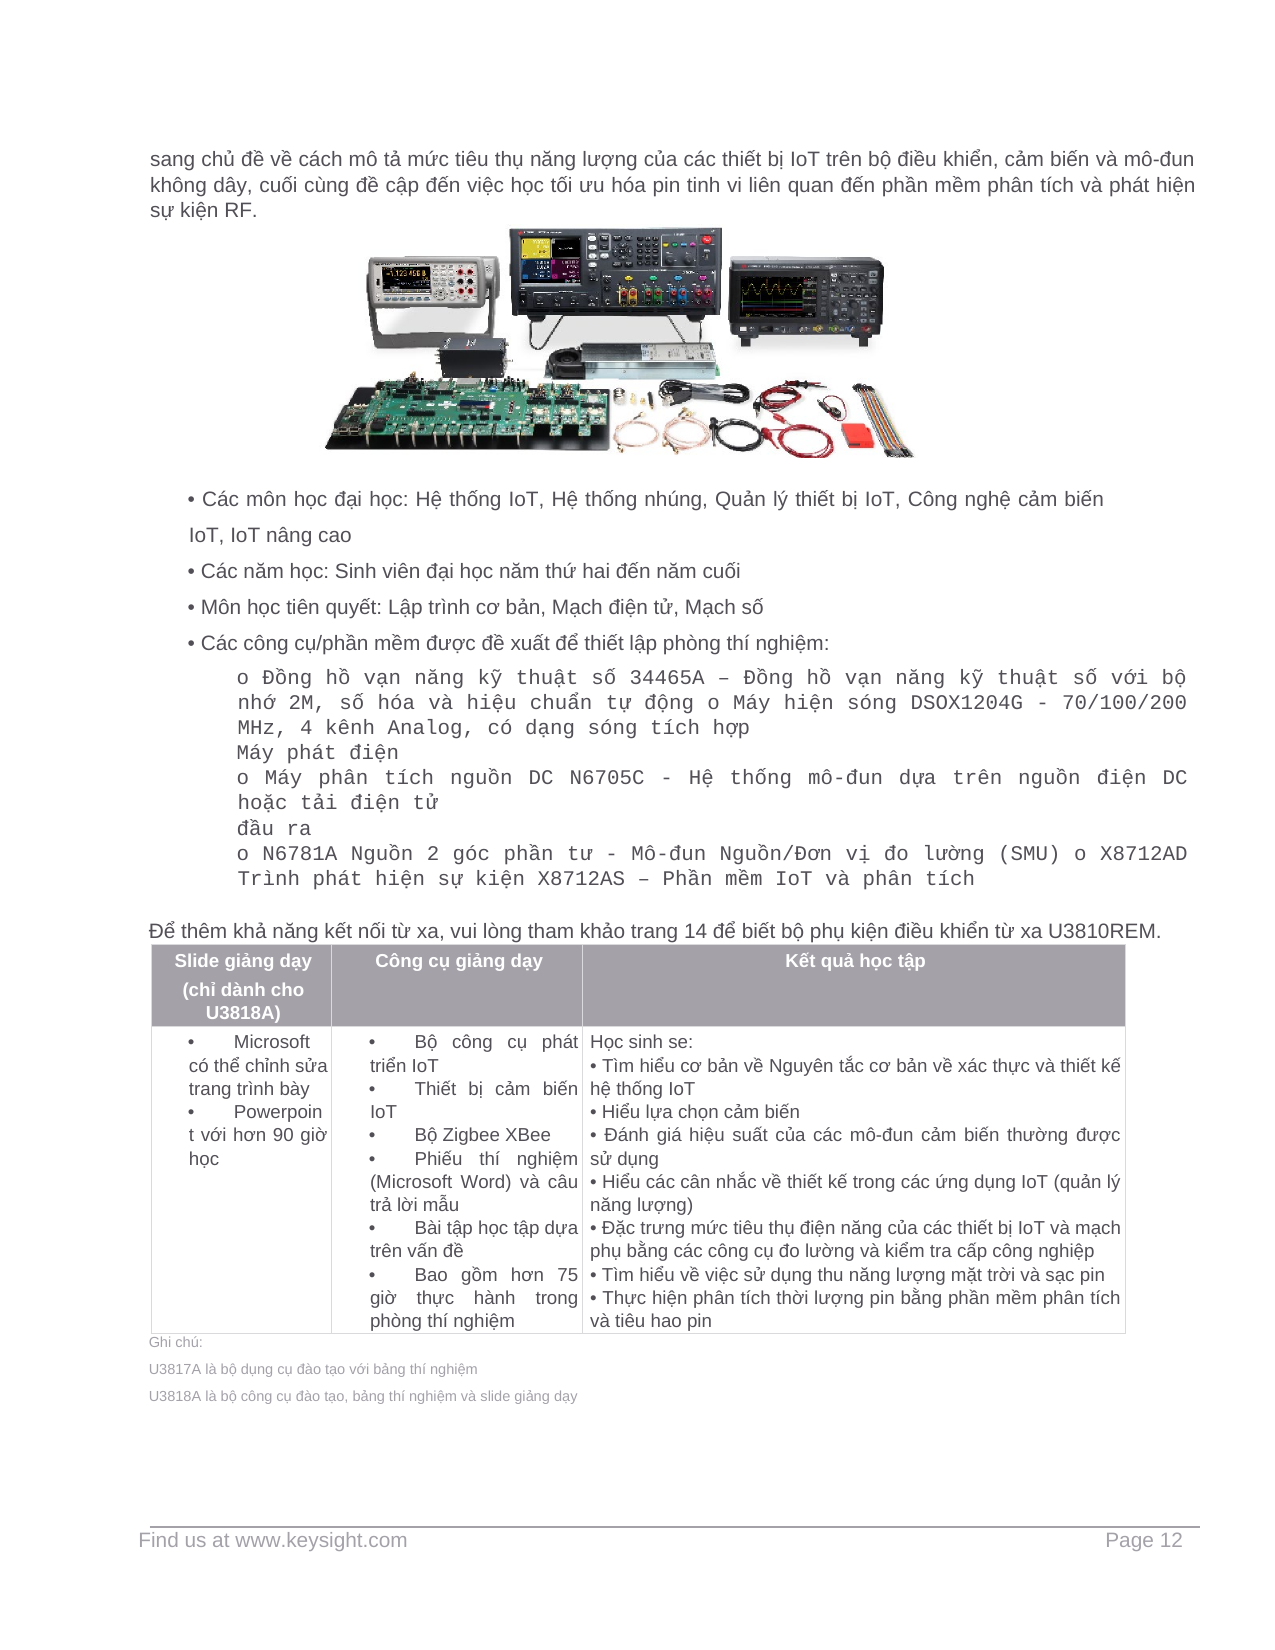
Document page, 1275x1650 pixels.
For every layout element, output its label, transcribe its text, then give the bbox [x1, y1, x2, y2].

table_cell Học sinh se: • Tìm hiểu cơ bản về Nguyên tắc cơ bản về xác thực và thiết kế hệ thống IoT • Hiểu lựa chọn cảm biến • Đánh giá hiệu suất của các mô-đun cảm biến thường được sử dụng • Hiểu các cân nhắc về thiết kế trong các ứng dụng IoT (quản lý năng lượng) • Đặc trưng mức tiêu thụ điện năng của các thiết bị IoT và mạch phụ bằng các công cụ đo lường và kiểm tra cấp công nghiệp • Tìm hiểu về việc sử dụng thu năng lượng mặt trời và sạc pin • Thực hiện phân tích thời lượng pin bằng phần mềm phân tích và tiêu hao pin [583, 1027, 1125, 1333]
table_header Công cụ giảng dạy [332, 945, 582, 1026]
text Để thêm khả năng kết nối từ xa, vui lòng tham khảo trang 14 để biết bộ phụ kiện điều khiển từ xa U3810REM. [148, 919, 1188, 943]
subtitle U3817A là bộ dụng cụ đào tạo với bảng thí nghiệm [148, 1361, 1105, 1378]
text • Môn học tiên quyết: Lập trình cơ bản, Mạch điện tử, Mạch số [187, 595, 1105, 619]
table_cell Bộ công cụ phát triển IoT Thiết bị cảm biến IoT Bộ Zigbee XBee Phiếu thí nghiệm (Microsoft Word) và câu trả lời mẫu Bài tập học tập dựa trên vấn đề Bao gồm hơn 75 giờ thực hành trong phòng thí nghiệm [332, 1027, 582, 1333]
table_header Slide giảng dạy (chỉ dành cho U3818A) [152, 945, 331, 1026]
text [150, 147, 1197, 222]
text đầu ra [236, 818, 1188, 841]
picture [306, 224, 932, 458]
text o Máy phân tích nguồn DC N6705C - Hệ thống mô-đun dựa trên nguồn điện DC hoặc tải điện tử [236, 767, 1188, 816]
text • Các môn học đại học: Hệ thống IoT, Hệ thống nhúng, Quản lý thiết bị IoT, Công nghệ cảm biến IoT, IoT nâng cao [187, 487, 1105, 547]
text o Đồng hồ vạn năng kỹ thuật số 34465A – Đồng hồ vạn năng kỹ thuật số với bộ nhớ 2M, số hóa và hiệu chuẩn tự động o Máy hiện sóng DSOX1204G - 70/100/200 MHz, 4 kênh Analog, có dạng sóng tích hợp [236, 667, 1188, 740]
text o N6781A Nguồn 2 góc phần tư - Mô-đun Nguồn/Đơn vị đo lường (SMU) o X8712AD Trình phát hiện sự kiện X8712AS – Phần mềm IoT và phân tích [236, 843, 1188, 892]
subtitle U3818A là bộ công cụ đào tạo, bảng thí nghiệm và slide giảng dạy [148, 1388, 1105, 1404]
text Máy phát điện [236, 742, 1188, 766]
text • Các công cụ/phần mềm được đề xuất để thiết lập phòng thí nghiệm: [187, 631, 1105, 655]
subtitle Ghi chú: [148, 1334, 1105, 1351]
text • Các năm học: Sinh viên đại học năm thứ hai đến năm cuối [187, 559, 1105, 583]
table_header Kết quả học tập [583, 945, 1125, 1026]
table_cell Microsoft có thể chỉnh sửa trang trình bày Powerpoint với hơn 90 giờ học [152, 1027, 331, 1333]
